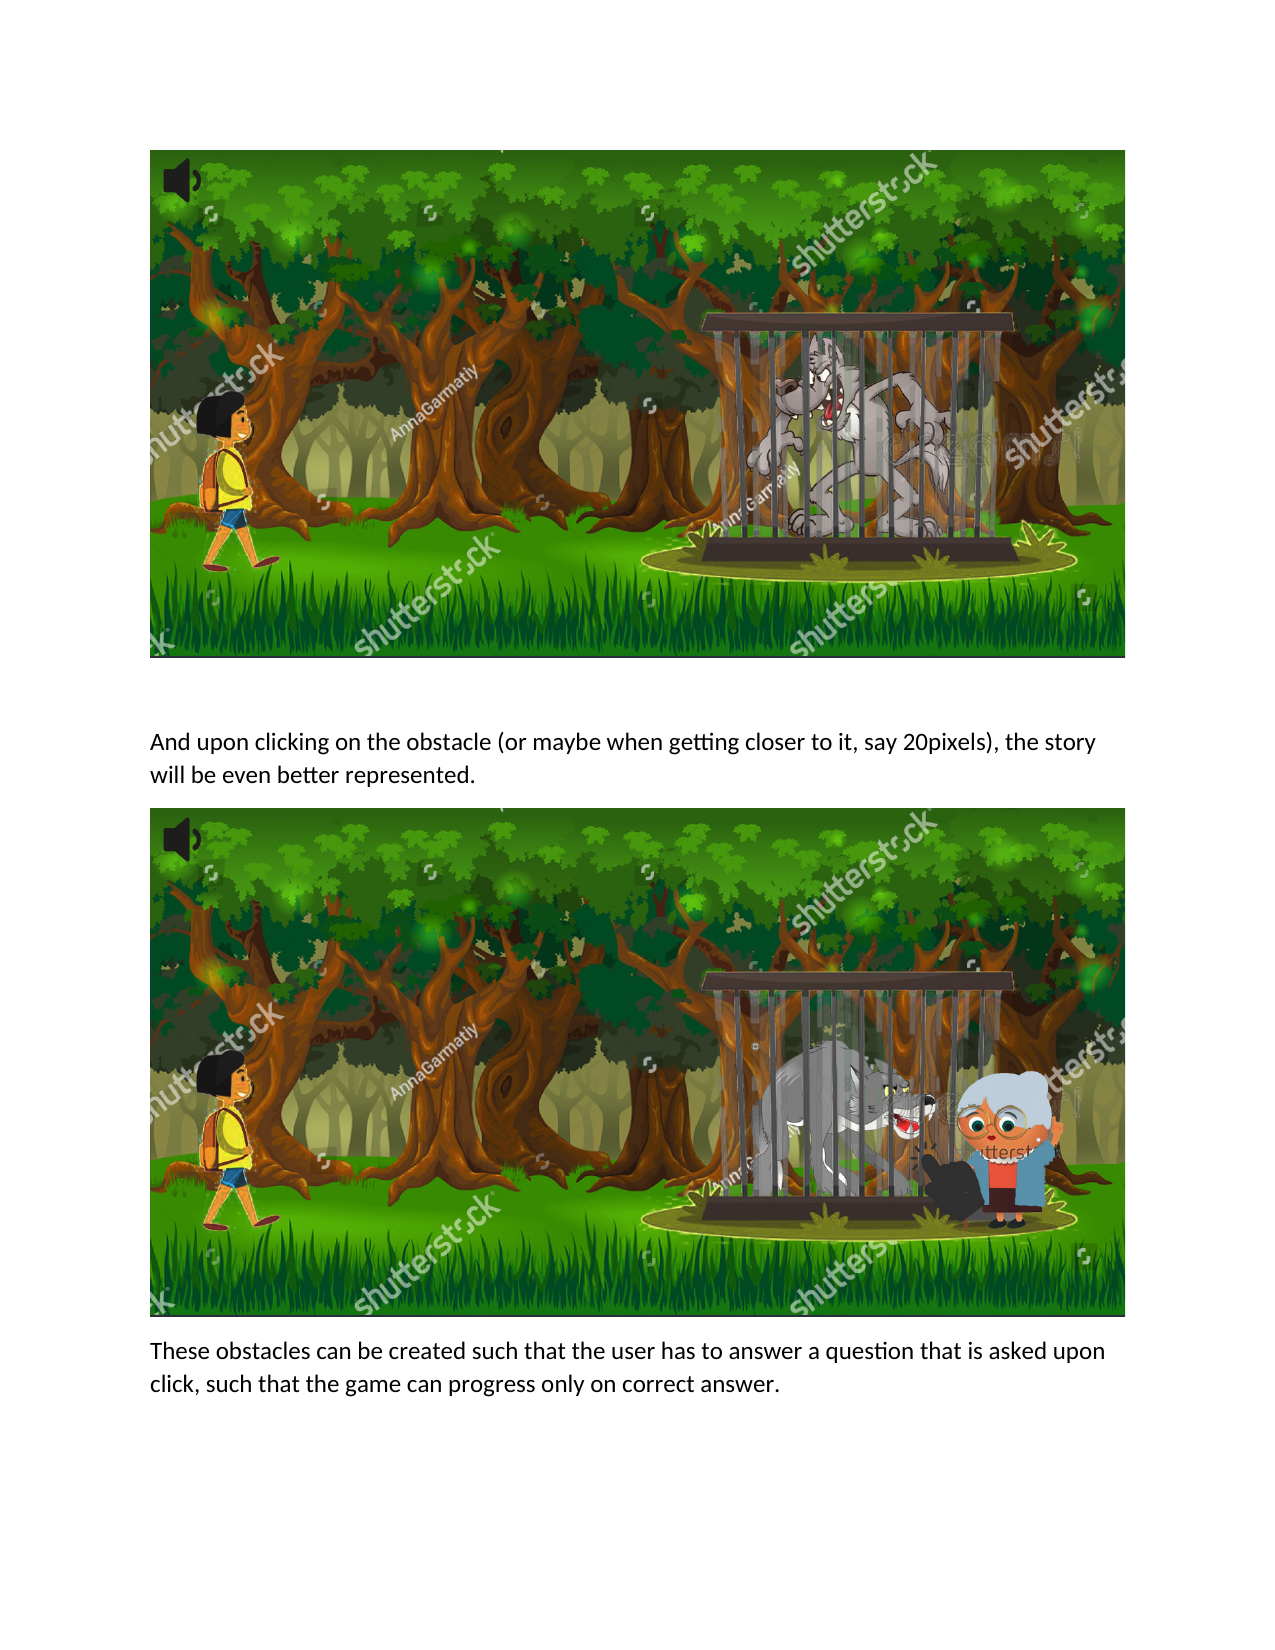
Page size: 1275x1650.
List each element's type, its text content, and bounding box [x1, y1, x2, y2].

picture [150, 150, 1125, 658]
text And upon clicking on the obstacle (or maybe when getting closer to it, say 20pixels), the story will be even better represented. [150, 726, 1125, 789]
text These obstacles can be created such that the user has to answer a question that is asked upon click, such that the game can progress only on correct answer. [150, 1335, 1125, 1398]
picture [150, 808, 1125, 1317]
